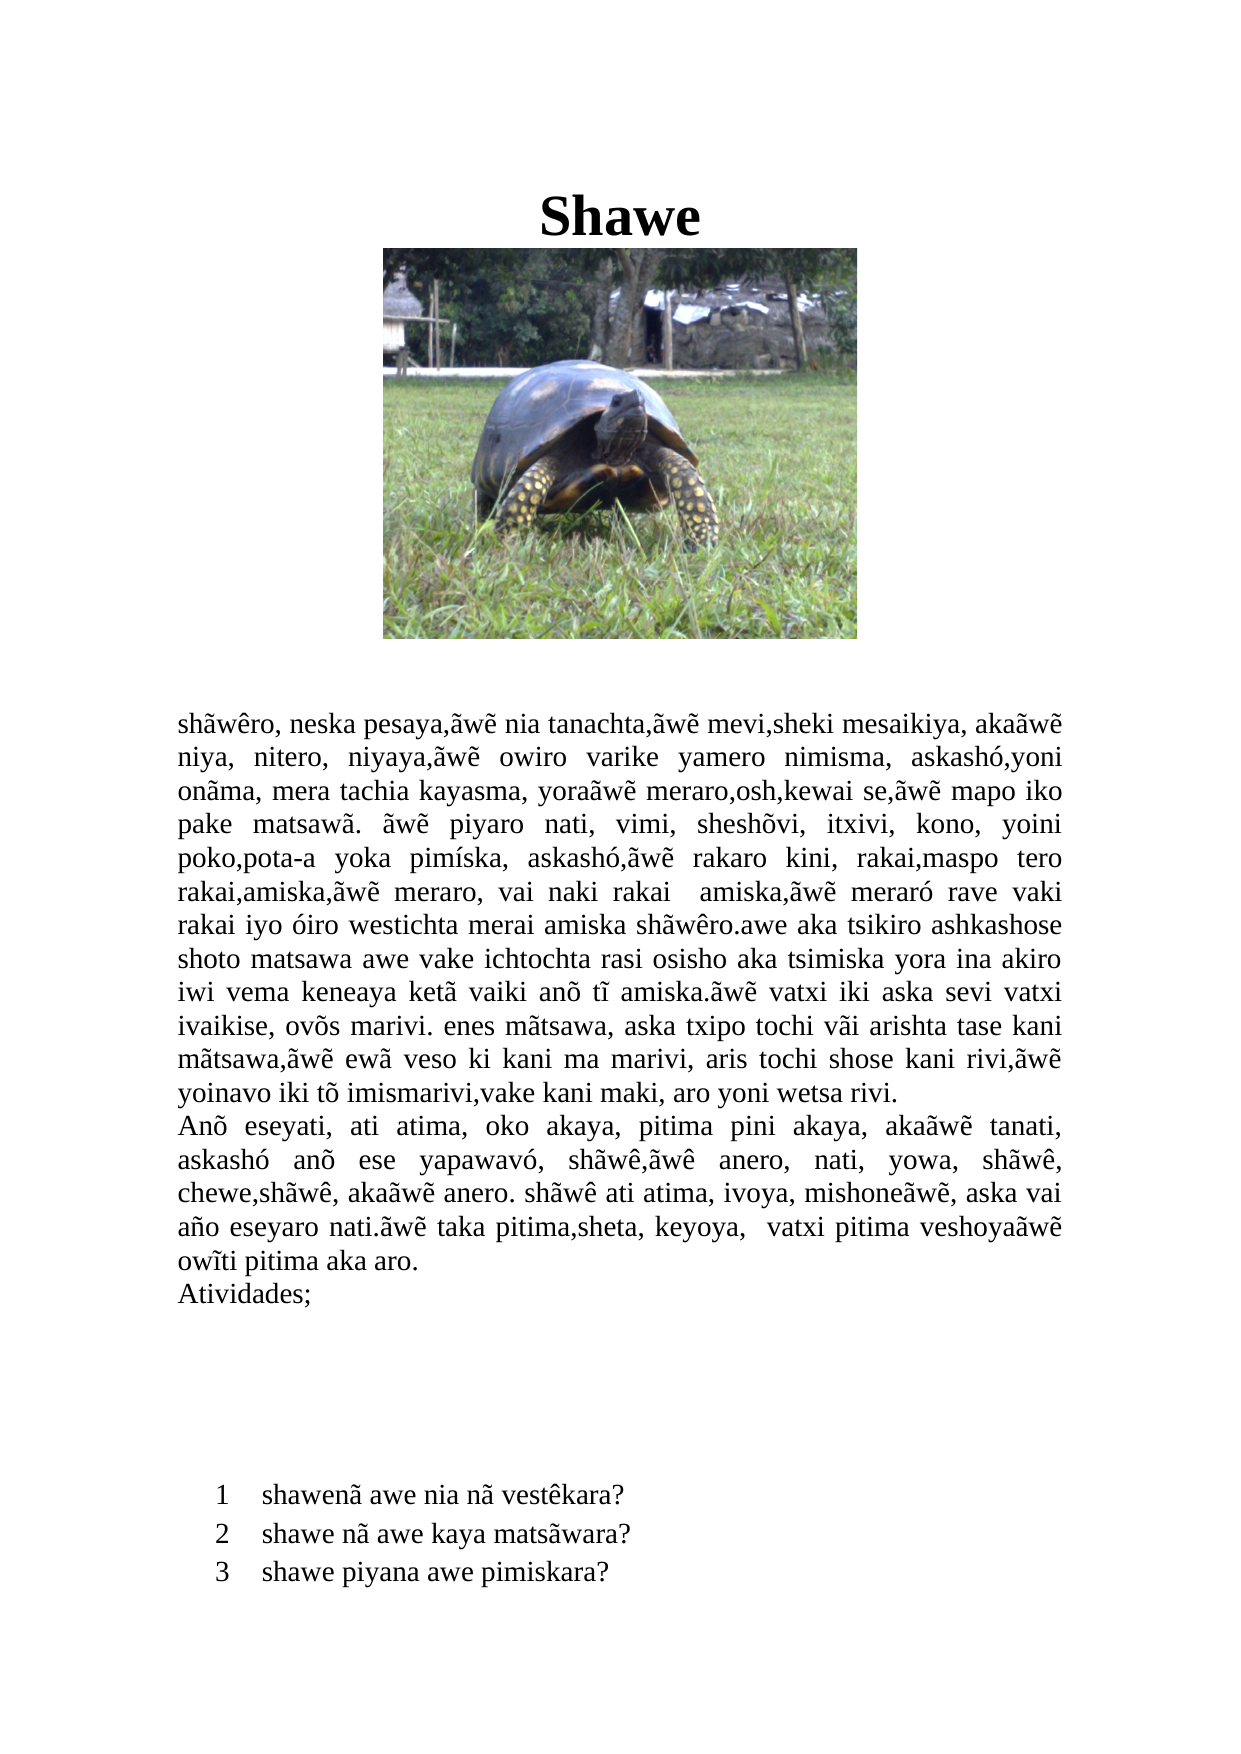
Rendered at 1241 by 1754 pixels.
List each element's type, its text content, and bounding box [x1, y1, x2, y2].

text Anõ eseyati, ati atima, oko akaya, pitima pini akaya, akaãwẽ tanati, askashó anõ ese yapawavó, shãwê,ãwê anero, nati, yowa, shãwê, chewe,shãwê, akaãwẽ anero. shãwê ati atima, ivoya, mishoneãwẽ, aska vai año eseyaro nati.ãwẽ taka pitima,sheta, keyoya, vatxi pitima veshoyaãwẽ owĩti pitima aka aro. [177, 1108, 1063, 1276]
picture [383, 248, 858, 639]
list shawe nã awe kaya matsãwara? [215, 1516, 1063, 1549]
list shawenã awe nia nã vestêkara? [215, 1477, 1063, 1511]
text Shawe [177, 181, 1063, 248]
text shãwêro, neska pesaya,ãwẽ nia tanachta,ãwẽ mevi,sheki mesaikiya, akaãwẽ niya, nitero, niyaya,ãwẽ owiro varike yamero nimisma, askashó,yoni onãma, mera tachia kayasma, yoraãwẽ meraro,osh,kewai se,ãwẽ mapo iko pake matsawã. ãwẽ piyaro nati, vimi, sheshõvi, itxivi, kono, yoini poko,pota-a yoka pimíska, askashó,ãwẽ rakaro kini, rakai,maspo tero rakai,amiska,ãwẽ meraro, vai naki rakai amiska,ãwẽ meraró rave vaki rakai iyo óiro westichta merai amiska shãwêro.awe aka tsikiro ashkashose shoto matsawa awe vake ichtochta rasi osisho aka tsimiska yora ina akiro iwi vema keneaya ketã vaiki anõ tĩ amiska.ãwẽ vatxi iki aska sevi vatxi ivaikise, ovõs marivi. enes mãtsawa, aska txipo tochi vãi arishta tase kani mãtsawa,ãwẽ ewã veso ki kani ma marivi, aris tochi shose kani rivi,ãwẽ yoinavo iki tõ imismarivi,vake kani maki, aro yoni wetsa rivi. [177, 706, 1063, 1108]
list shawe piyana awe pimiskara? [215, 1554, 1063, 1588]
text Atividades; [177, 1276, 1063, 1310]
